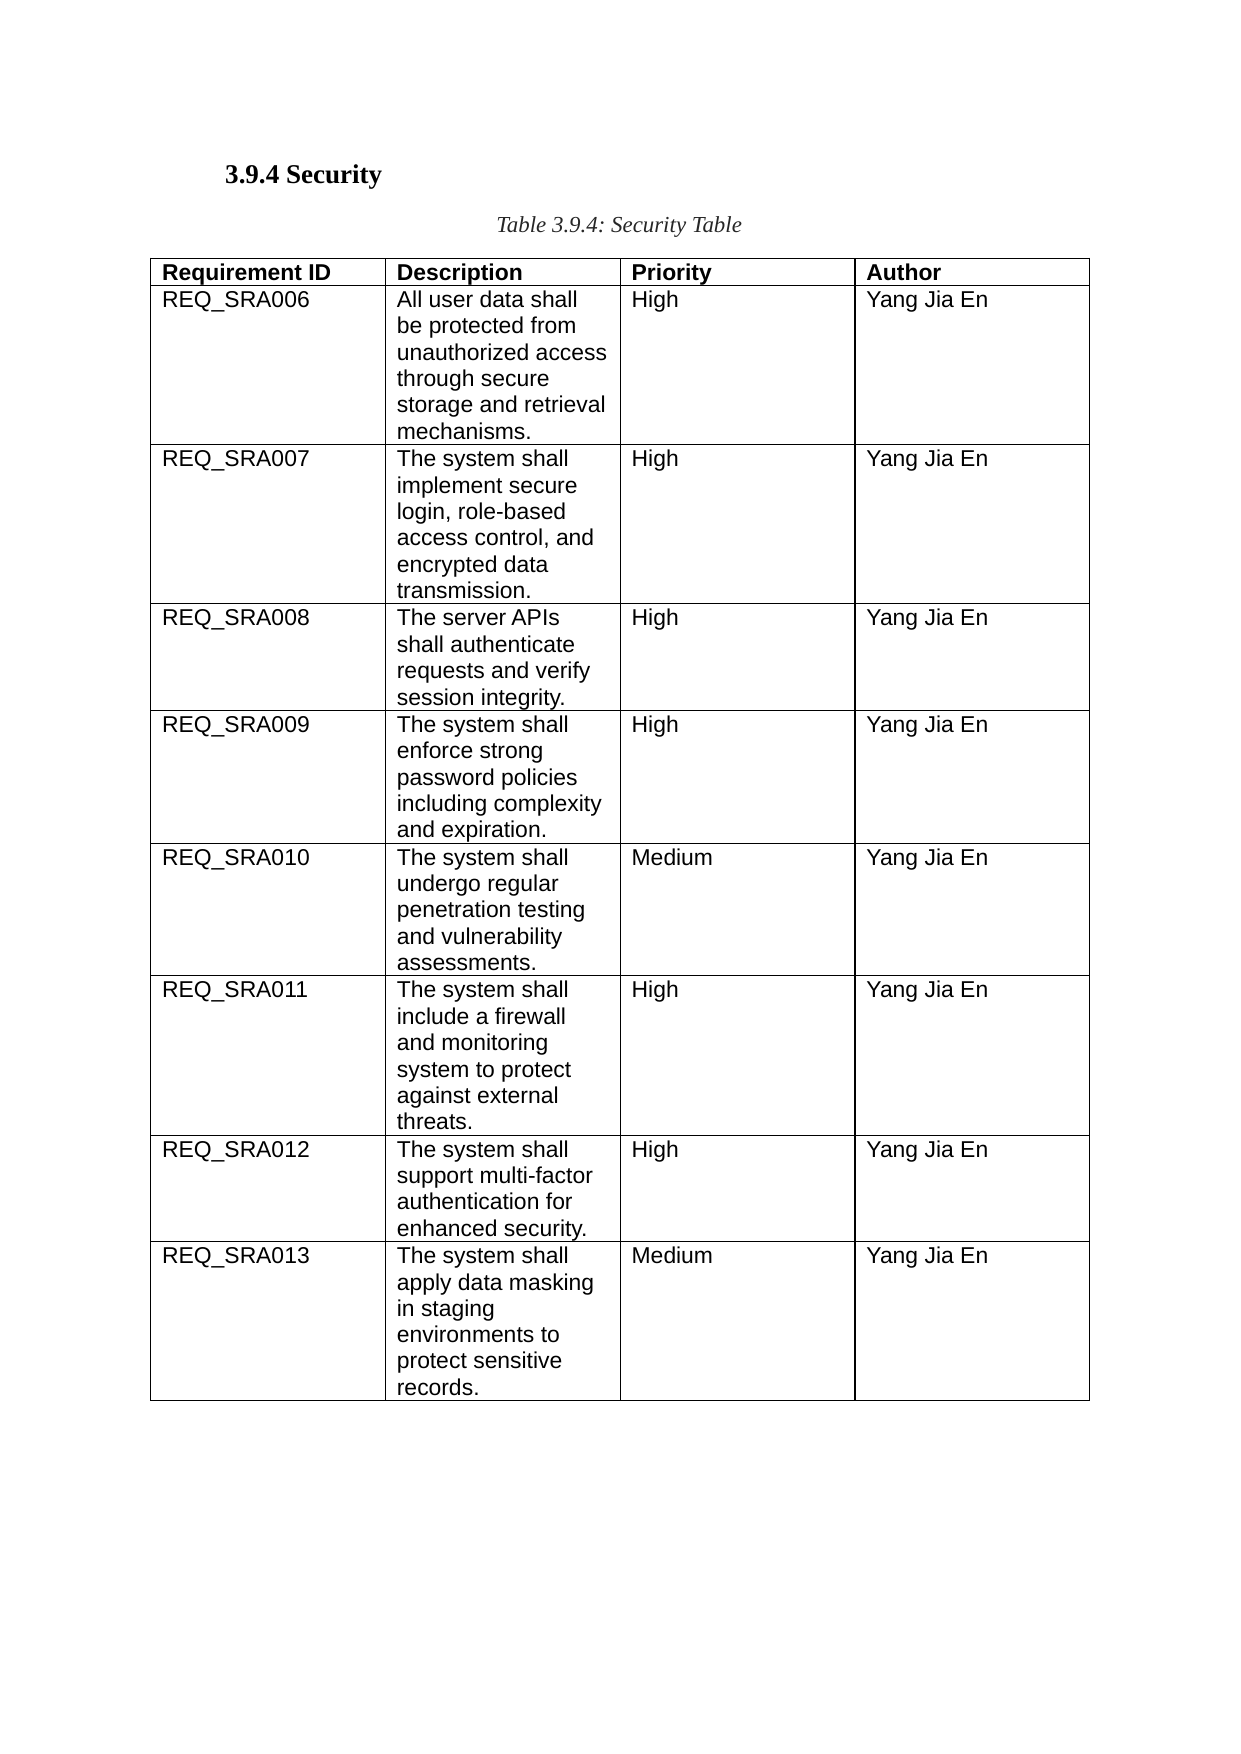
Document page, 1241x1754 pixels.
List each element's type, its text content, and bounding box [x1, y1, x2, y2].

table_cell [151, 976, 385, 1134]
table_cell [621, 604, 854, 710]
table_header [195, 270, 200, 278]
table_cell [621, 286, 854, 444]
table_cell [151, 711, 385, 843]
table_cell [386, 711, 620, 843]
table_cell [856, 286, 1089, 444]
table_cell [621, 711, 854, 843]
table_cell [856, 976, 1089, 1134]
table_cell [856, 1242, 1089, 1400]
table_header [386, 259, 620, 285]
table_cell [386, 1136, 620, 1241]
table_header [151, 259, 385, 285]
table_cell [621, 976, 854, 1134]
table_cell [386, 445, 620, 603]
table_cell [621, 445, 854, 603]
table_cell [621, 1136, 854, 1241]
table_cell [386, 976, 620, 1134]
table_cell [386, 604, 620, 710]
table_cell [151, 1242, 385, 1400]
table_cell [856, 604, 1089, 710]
subtitle 3.9.4 Security [150, 158, 1090, 189]
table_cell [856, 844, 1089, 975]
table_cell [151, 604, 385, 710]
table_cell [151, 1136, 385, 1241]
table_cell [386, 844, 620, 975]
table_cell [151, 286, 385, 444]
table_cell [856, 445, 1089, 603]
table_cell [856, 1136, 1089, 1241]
text Table 3.9.4: Security Table [150, 211, 1090, 237]
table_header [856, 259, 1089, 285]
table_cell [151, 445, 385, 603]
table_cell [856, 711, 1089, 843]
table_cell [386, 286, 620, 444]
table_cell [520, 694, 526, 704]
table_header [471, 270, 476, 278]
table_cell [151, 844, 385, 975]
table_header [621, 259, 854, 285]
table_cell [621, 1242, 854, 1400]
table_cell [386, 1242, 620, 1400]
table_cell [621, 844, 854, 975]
